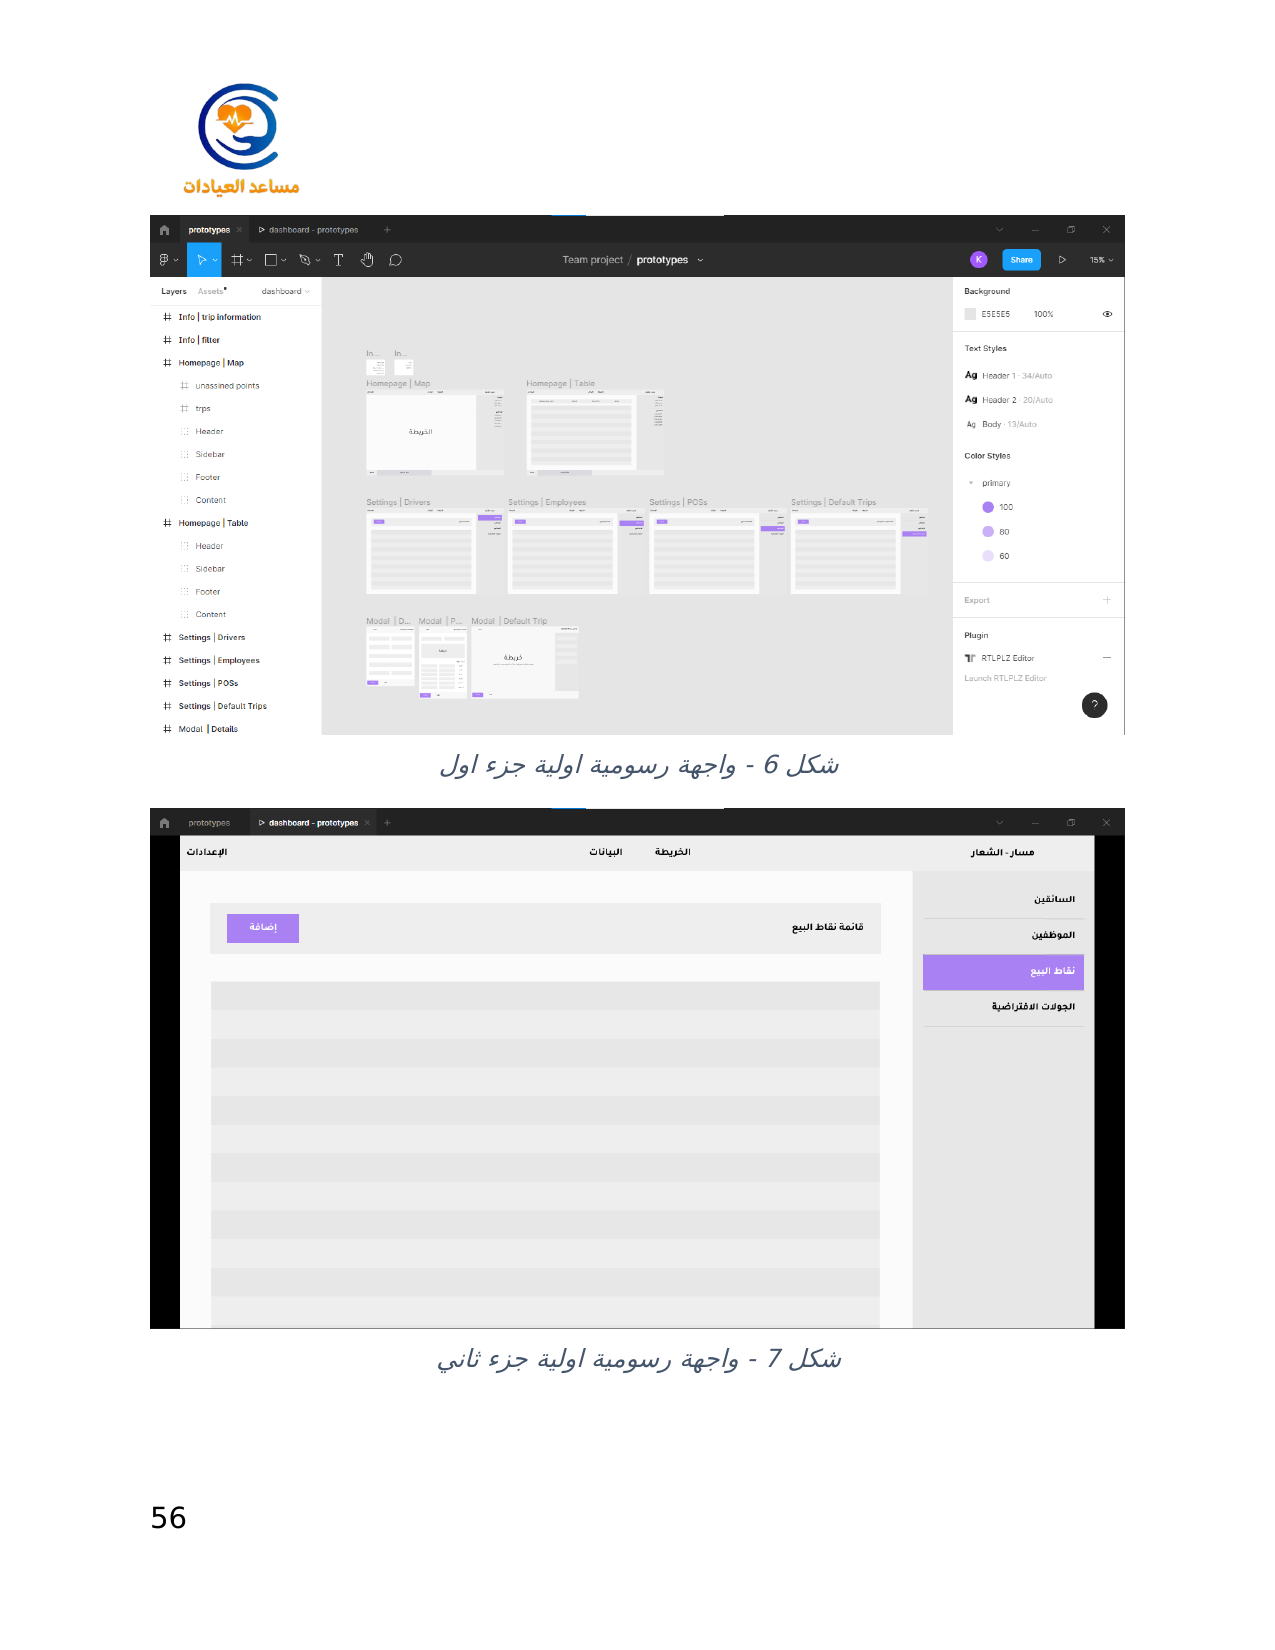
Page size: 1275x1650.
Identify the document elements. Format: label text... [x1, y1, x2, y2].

picture [149, 75, 1125, 735]
picture [150, 808, 1125, 1329]
